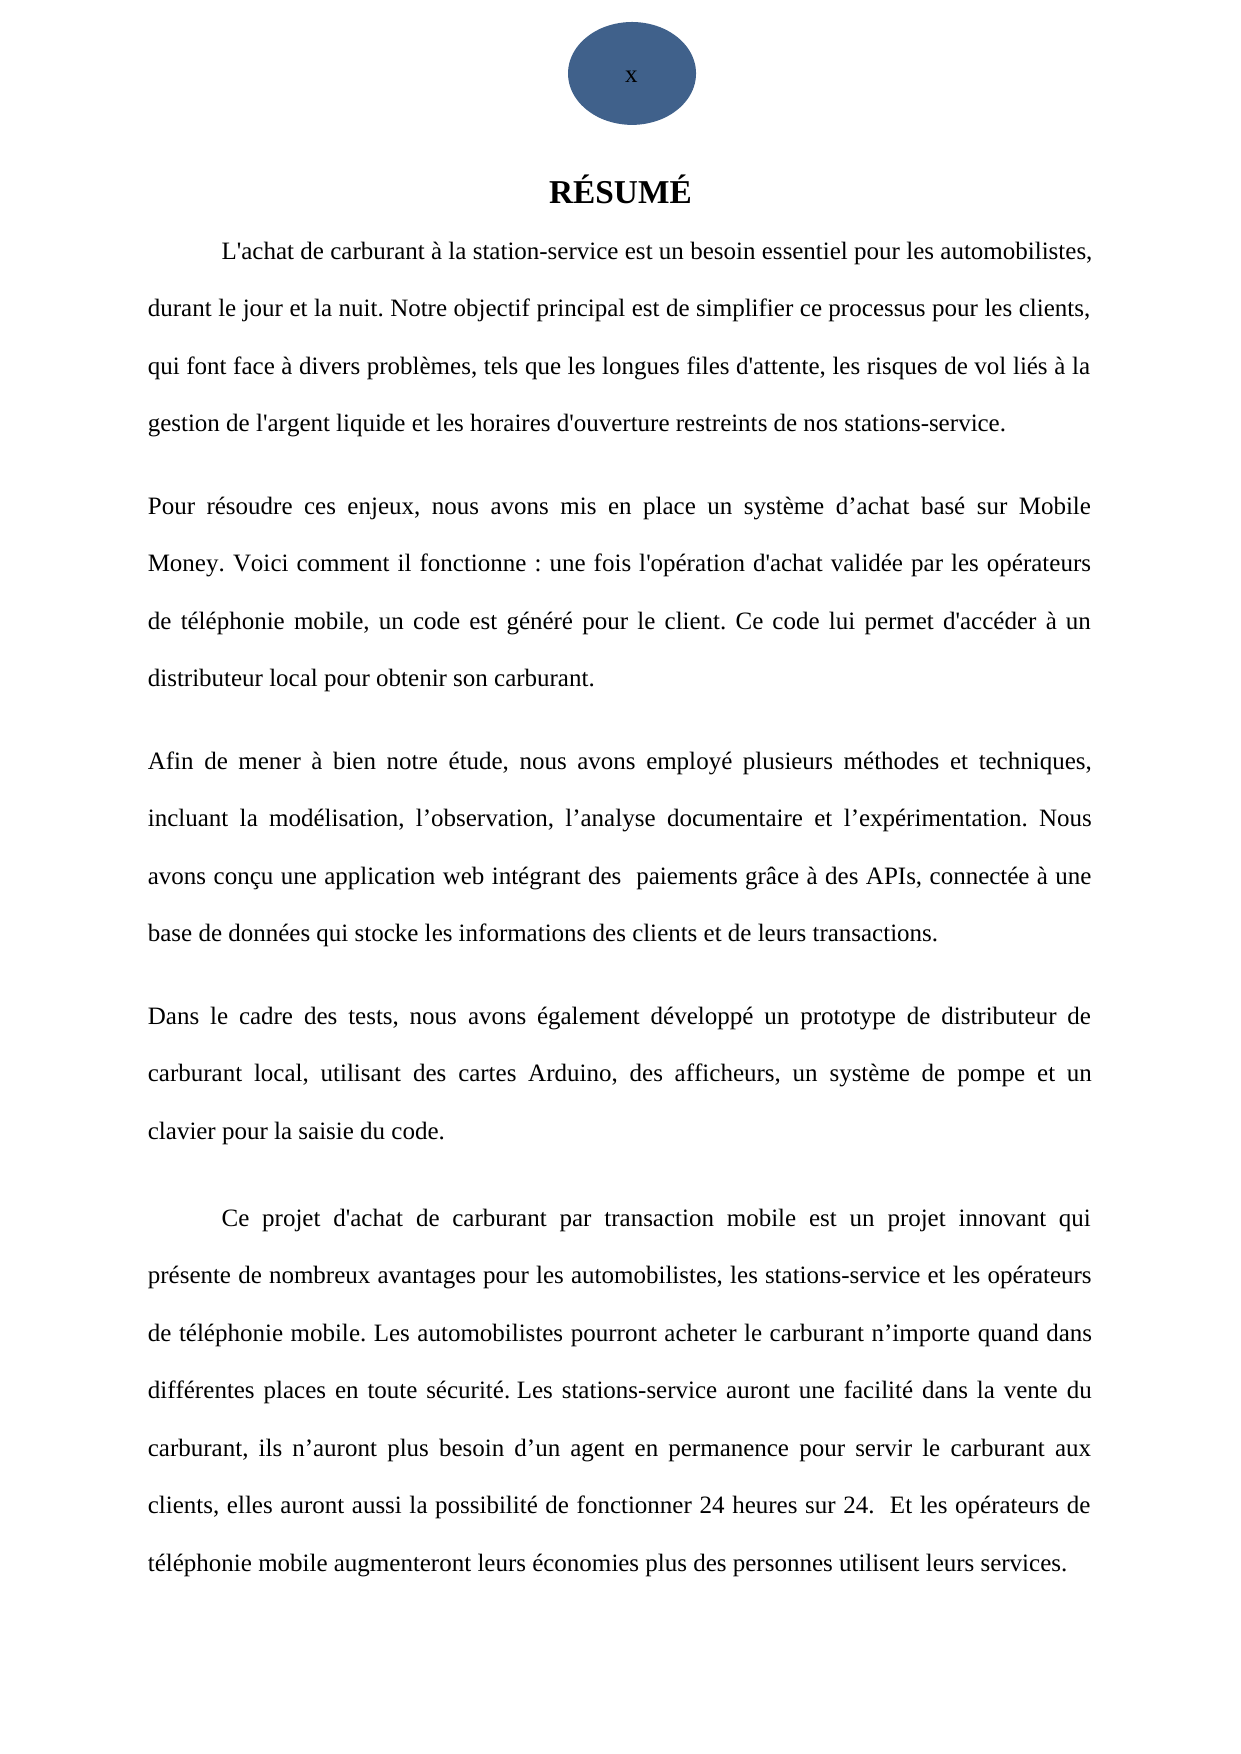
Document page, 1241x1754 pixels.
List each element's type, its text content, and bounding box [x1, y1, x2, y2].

text Dans le cadre des tests, nous avons également développé un prototype de distributeur de carburant local, utilisant des cartes Arduino, des afficheurs, un système de pompe et un clavier pour la saisie du code. [148, 1001, 1093, 1145]
text Afin de mener à bien notre étude, nous avons employé plusieurs méthodes et techniques, incluant la modélisation, l’observation, l’analyse documentaire et l’expérimentation. Nous avons conçu une application web intégrant des paiements grâce à des APIs, connectée à une base de données qui stocke les informations des clients et de leurs transactions. [148, 746, 1093, 947]
text Ce projet d'achat de carburant par transaction mobile est un projet innovant qui présente de nombreux avantages pour les automobilistes, les stations-service et les opérateurs de téléphonie mobile. Les automobilistes pourront acheter le carburant n’importe quand dans différentes places en toute sécurité. Les stations-service auront une facilité dans la vente du carburant, ils n’auront plus besoin d’un agent en permanence pour servir le carburant aux clients, elles auront aussi la possibilité de fonctionner 24 heures sur 24. Et les opérateurs de téléphonie mobile augmenteront leurs économies plus des personnes utilisent leurs services. [148, 1203, 1093, 1576]
text L'achat de carburant à la station-service est un besoin essentiel pour les automobilistes, durant le jour et la nuit. Notre objectif principal est de simplifier ce processus pour les clients, qui font face à divers problèmes, tels que les longues files d'attente, les risques de vol liés à la gestion de l'argent liquide et les horaires d'ouverture restreints de nos stations-service. [148, 236, 1093, 437]
subtitle RÉSUMÉ [146, 173, 1094, 211]
text Pour résoudre ces enjeux, nous avons mis en place un système d’achat basé sur Mobile Money. Voici comment il fonctionne : une fois l'opération d'achat validée par les opérateurs de téléphonie mobile, un code est généré pour le client. Ce code lui permet d'accéder à un distributeur local pour obtenir son carburant. [148, 491, 1093, 692]
